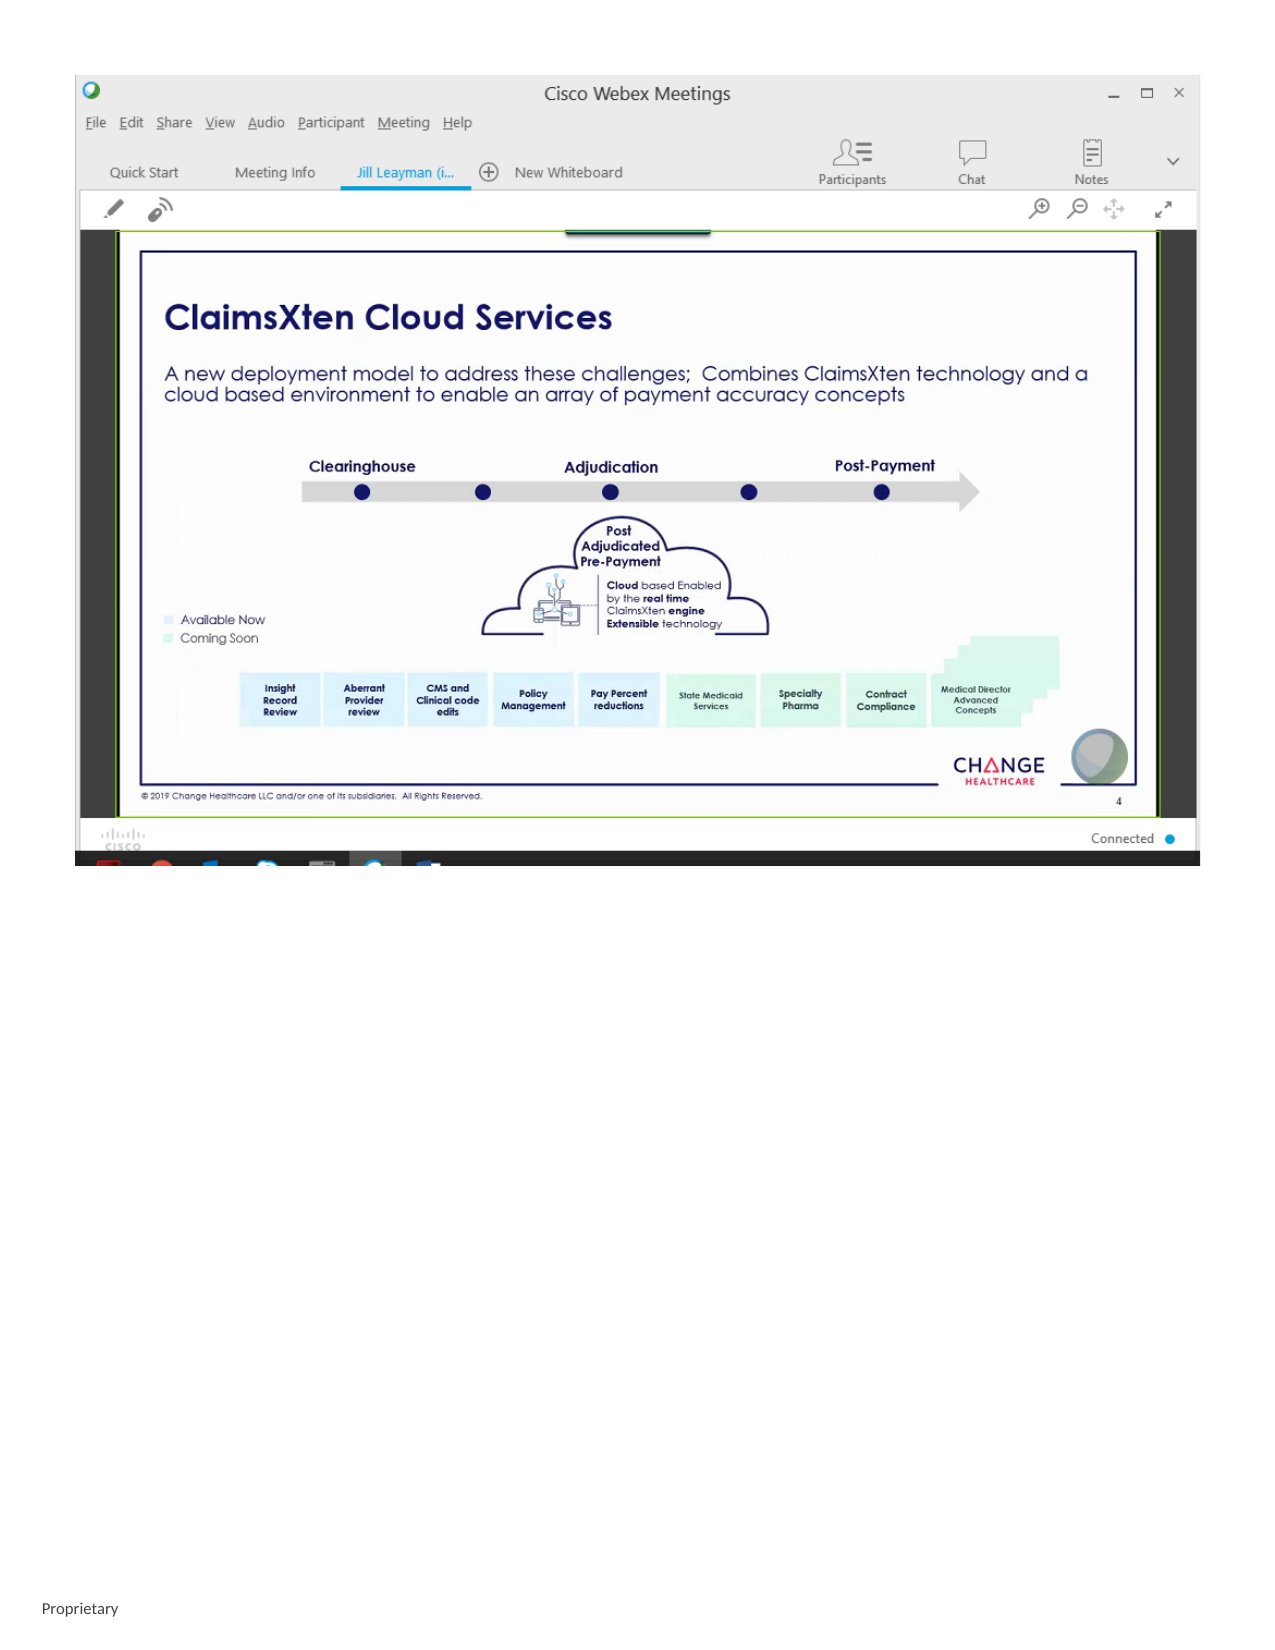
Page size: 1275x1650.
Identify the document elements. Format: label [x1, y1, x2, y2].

picture [75, 75, 1200, 866]
